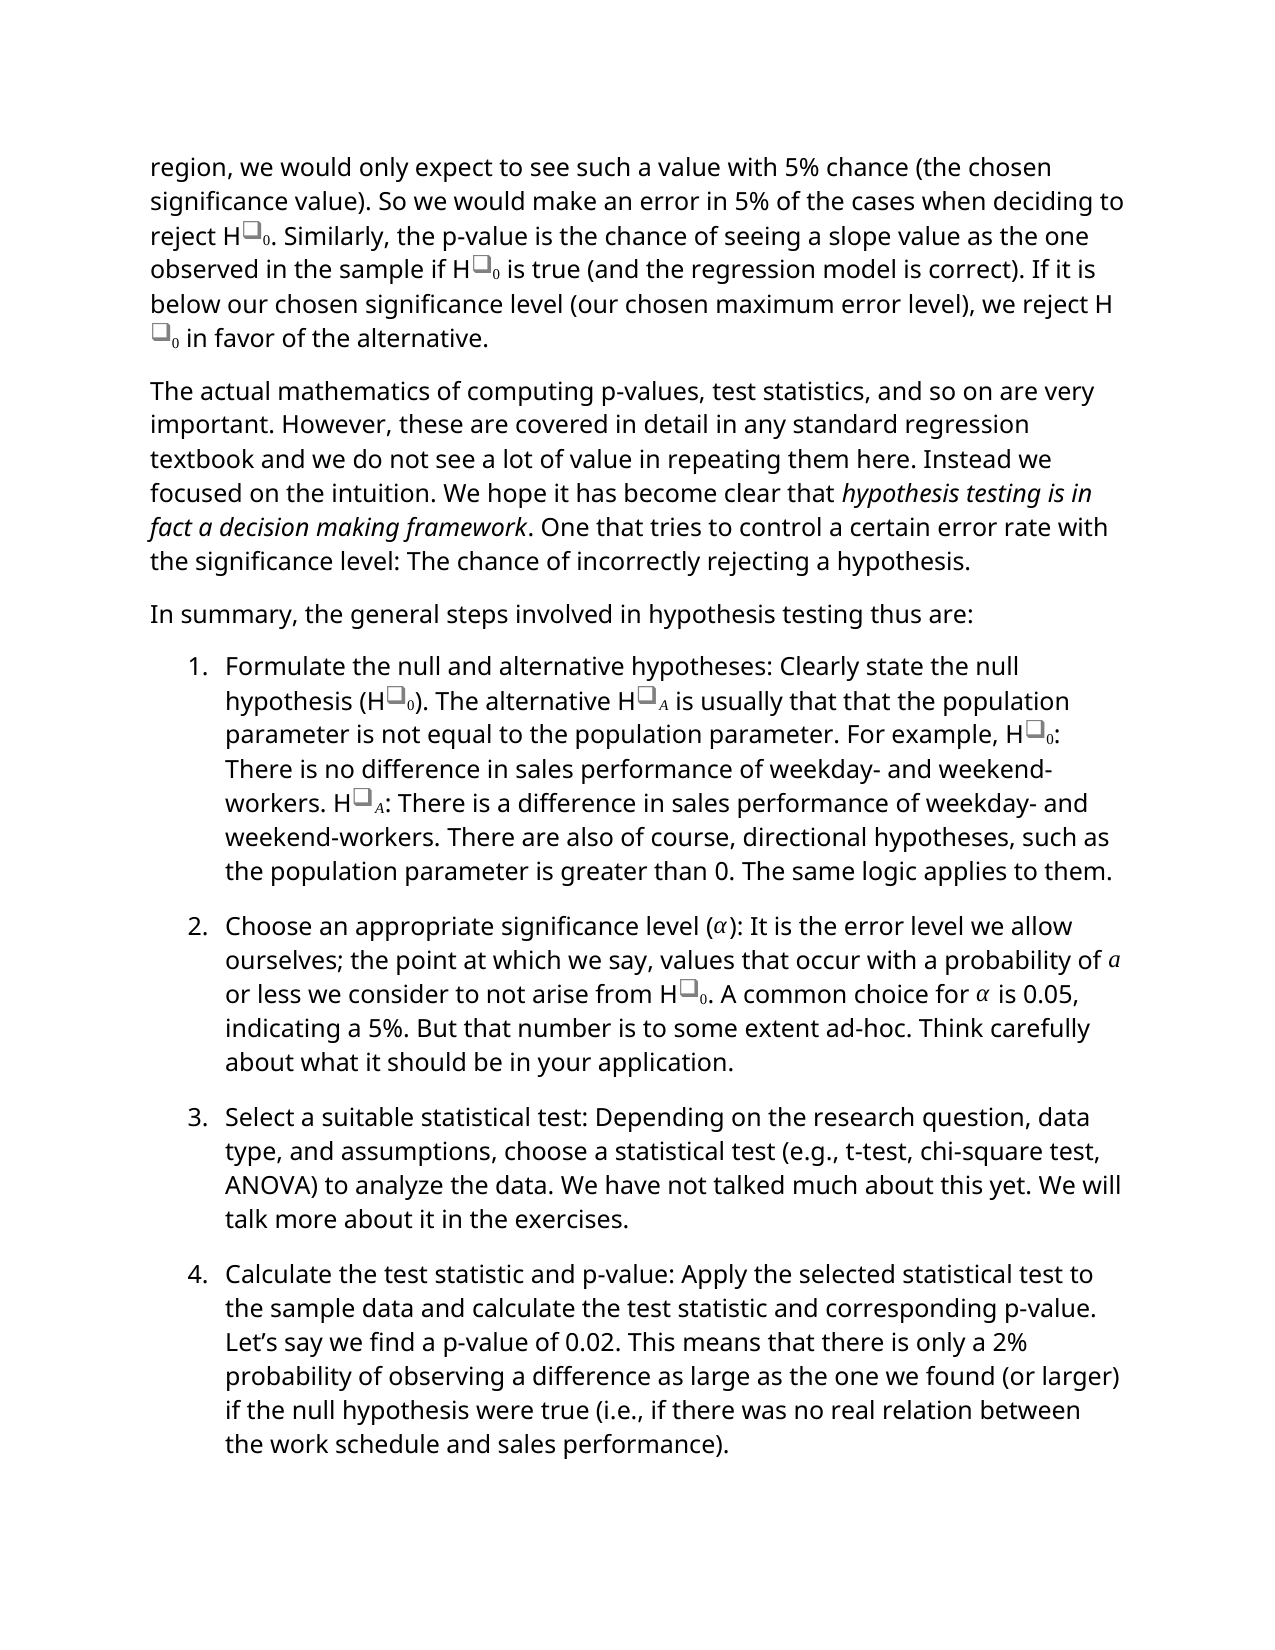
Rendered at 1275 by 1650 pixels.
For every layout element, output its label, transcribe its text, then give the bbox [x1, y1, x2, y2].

text The actual mathematics of computing p-values, test statistics, and so on are very important. However, these are covered in detail in any standard regression textbook and we do not see a lot of value in repeating them here. Instead we focused on the intuition. We hope it has become clear that hypothesis testing is in fact a decision making framework. One that tries to control a certain error rate with the significance level: The chance of incorrectly rejecting a hypothesis. [150, 373, 1125, 577]
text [150, 150, 1125, 354]
list Formulate the null and alternative hypotheses: Clearly state the null hypothesis (H). The alternative H is usually that that the population parameter is not equal to the population parameter. For example, H: There is no difference in sales performance of weekday- and weekend-workers. H: There is a difference in sales performance of weekday- and weekend-workers. There are also of course, directional hypotheses, such as the population parameter is greater than 0. The same logic applies to them. [187, 649, 1125, 887]
list Choose an appropriate significance level (): It is the error level we allow ourselves; the point at which we say, values that occur with a probability of or less we consider to not arise from H. A common choice for is 0.05, indicating a 5%. But that number is to some extent ad-hoc. Think carefully about what it should be in your application. [187, 908, 1125, 1079]
list Calculate the test statistic and p-value: Apply the selected statistical test to the sample data and calculate the test statistic and corresponding p-value. Let’s say we find a p-value of 0.02. This means that there is only a 2% probability of observing a difference as large as the one we found (or larger) if the null hypothesis were true (i.e., if there was no real relation between the work schedule and sales performance). [187, 1257, 1125, 1461]
text In summary, the general steps involved in hypothesis testing thus are: [150, 596, 1125, 630]
list Select a suitable statistical test: Depending on the research question, data type, and assumptions, choose a statistical test (e.g., t-test, chi-square test, ANOVA) to analyze the data. We have not talked much about this yet. We will talk more about it in the exercises. [187, 1099, 1125, 1236]
